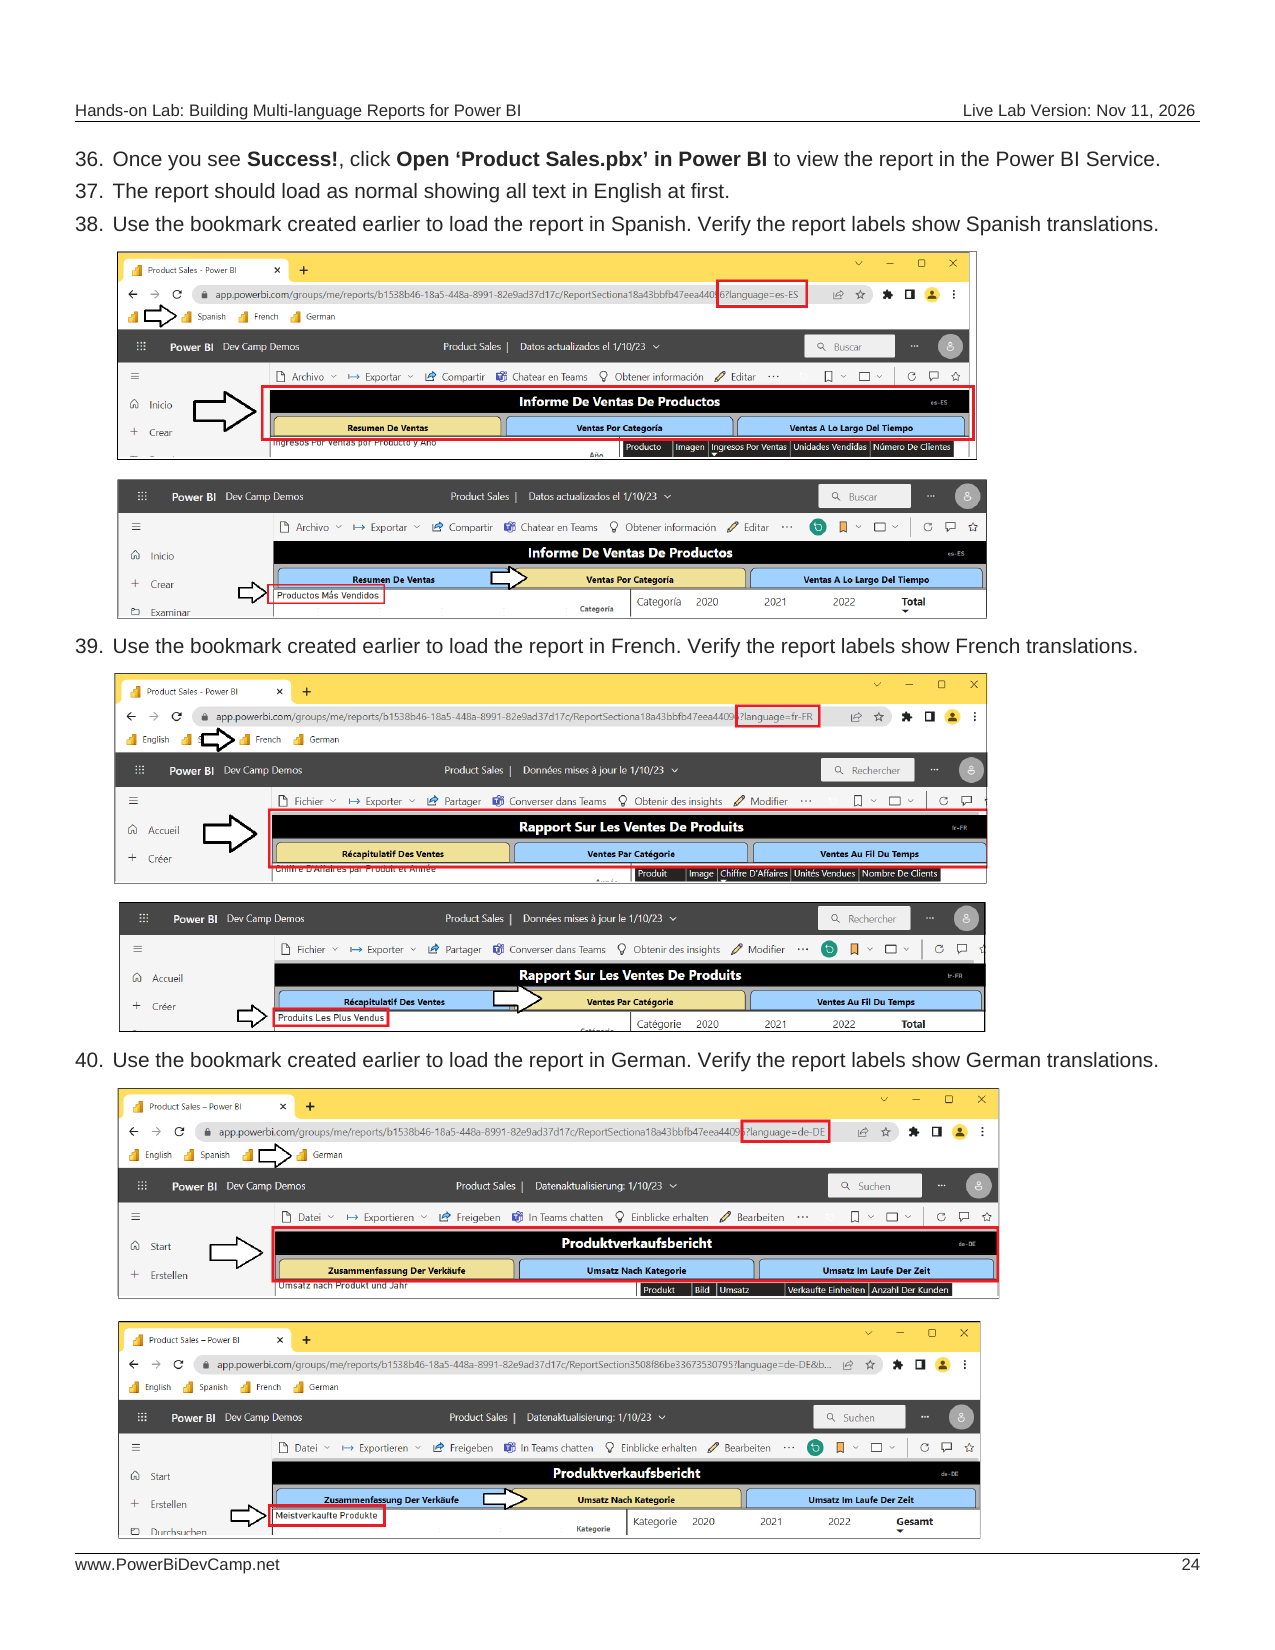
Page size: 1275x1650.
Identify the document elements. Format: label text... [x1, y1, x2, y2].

text Once you see Success!, click Open ‘Product Sales.pbx’ in Power BI to view the report in the Power BI Service. [75, 147, 1200, 171]
text The report should load as normal showing all text in English at first. [75, 179, 1200, 203]
picture [112, 247, 983, 465]
text Use the bookmark created earlier to load the report in Spanish. Verify the report labels show Spanish translations. [75, 211, 1200, 235]
text Use the bookmark created earlier to load the report in German. Verify the report labels show German translations. [75, 1048, 1200, 1072]
picture [112, 670, 989, 887]
picture [112, 898, 989, 1036]
picture [112, 1084, 1000, 1301]
picture [112, 1312, 981, 1544]
text Use the bookmark created earlier to load the report in French. Verify the report labels show French translations. [75, 634, 1200, 658]
picture [112, 477, 989, 622]
